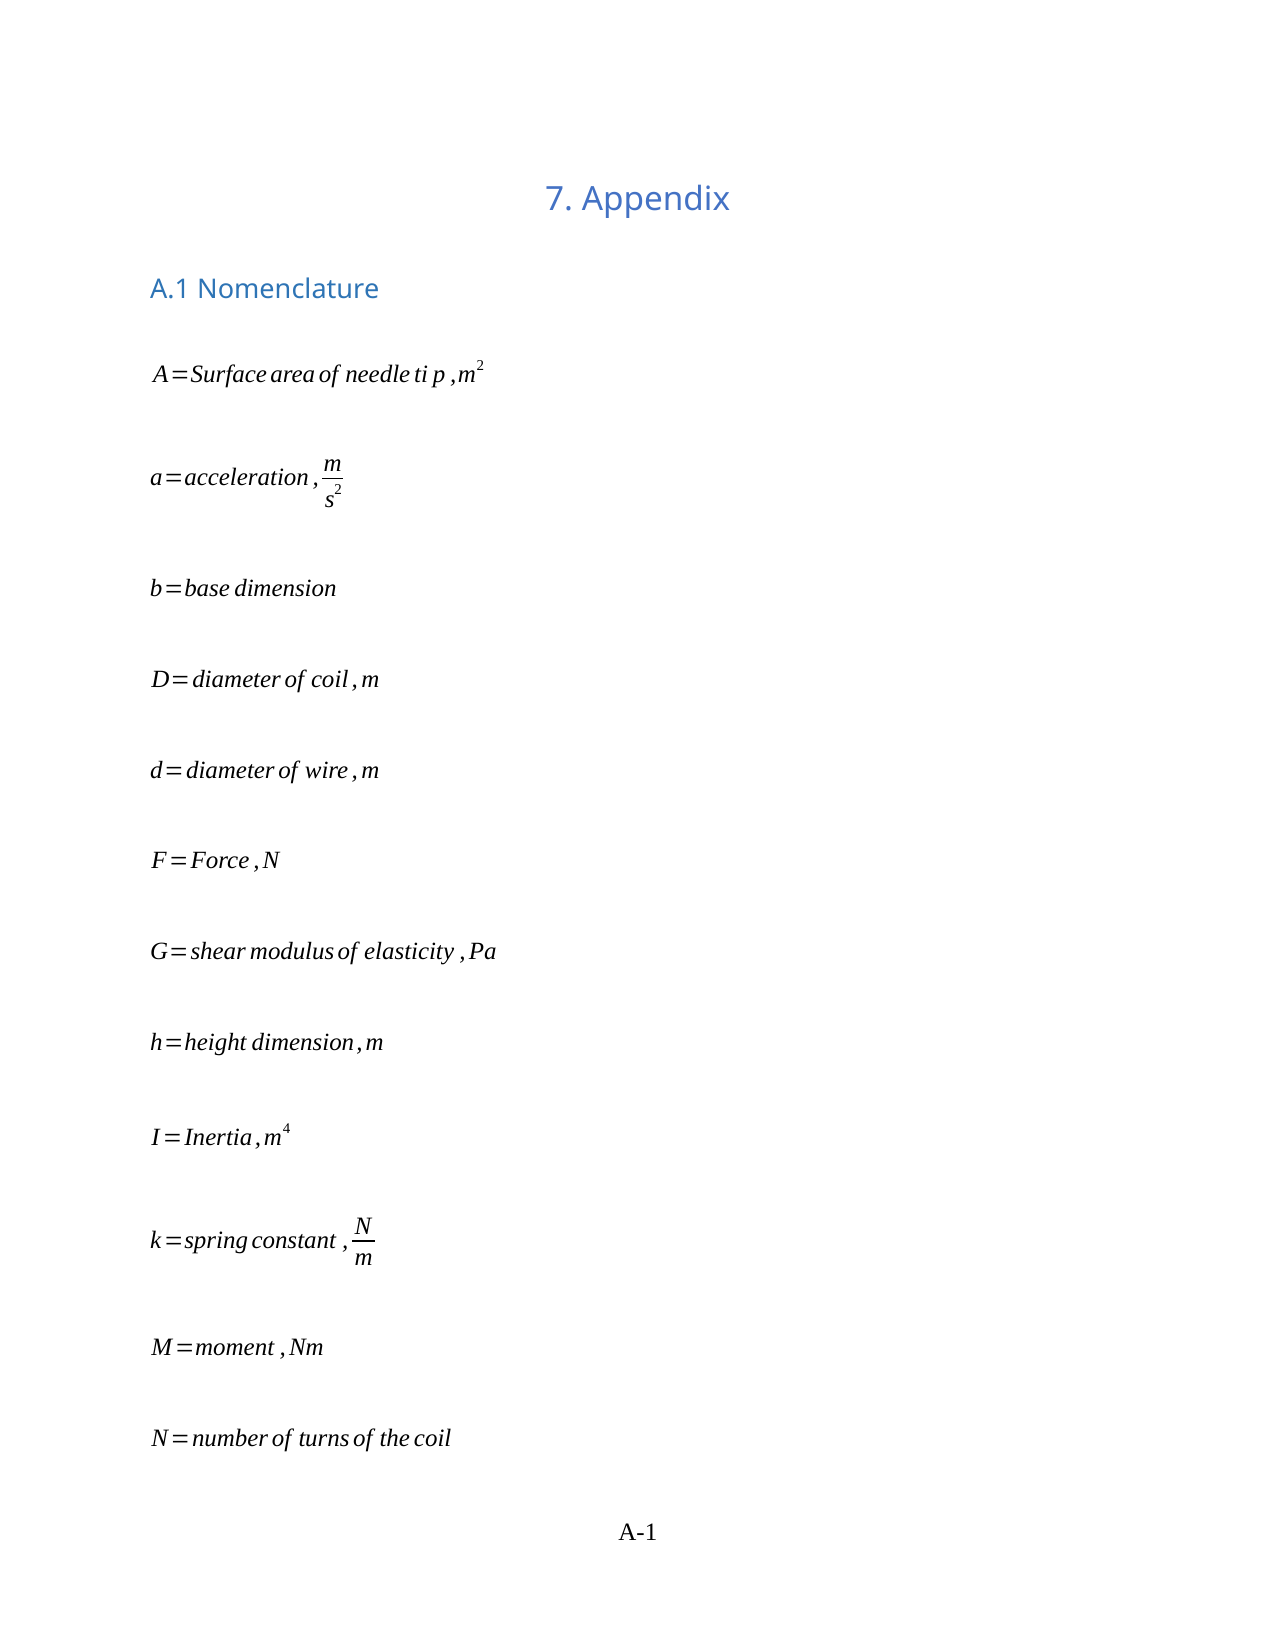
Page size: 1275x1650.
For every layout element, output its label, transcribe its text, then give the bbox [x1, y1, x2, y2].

subtitle Appendix [150, 175, 1125, 220]
subtitle A.1 Nomenclature [150, 270, 1125, 307]
